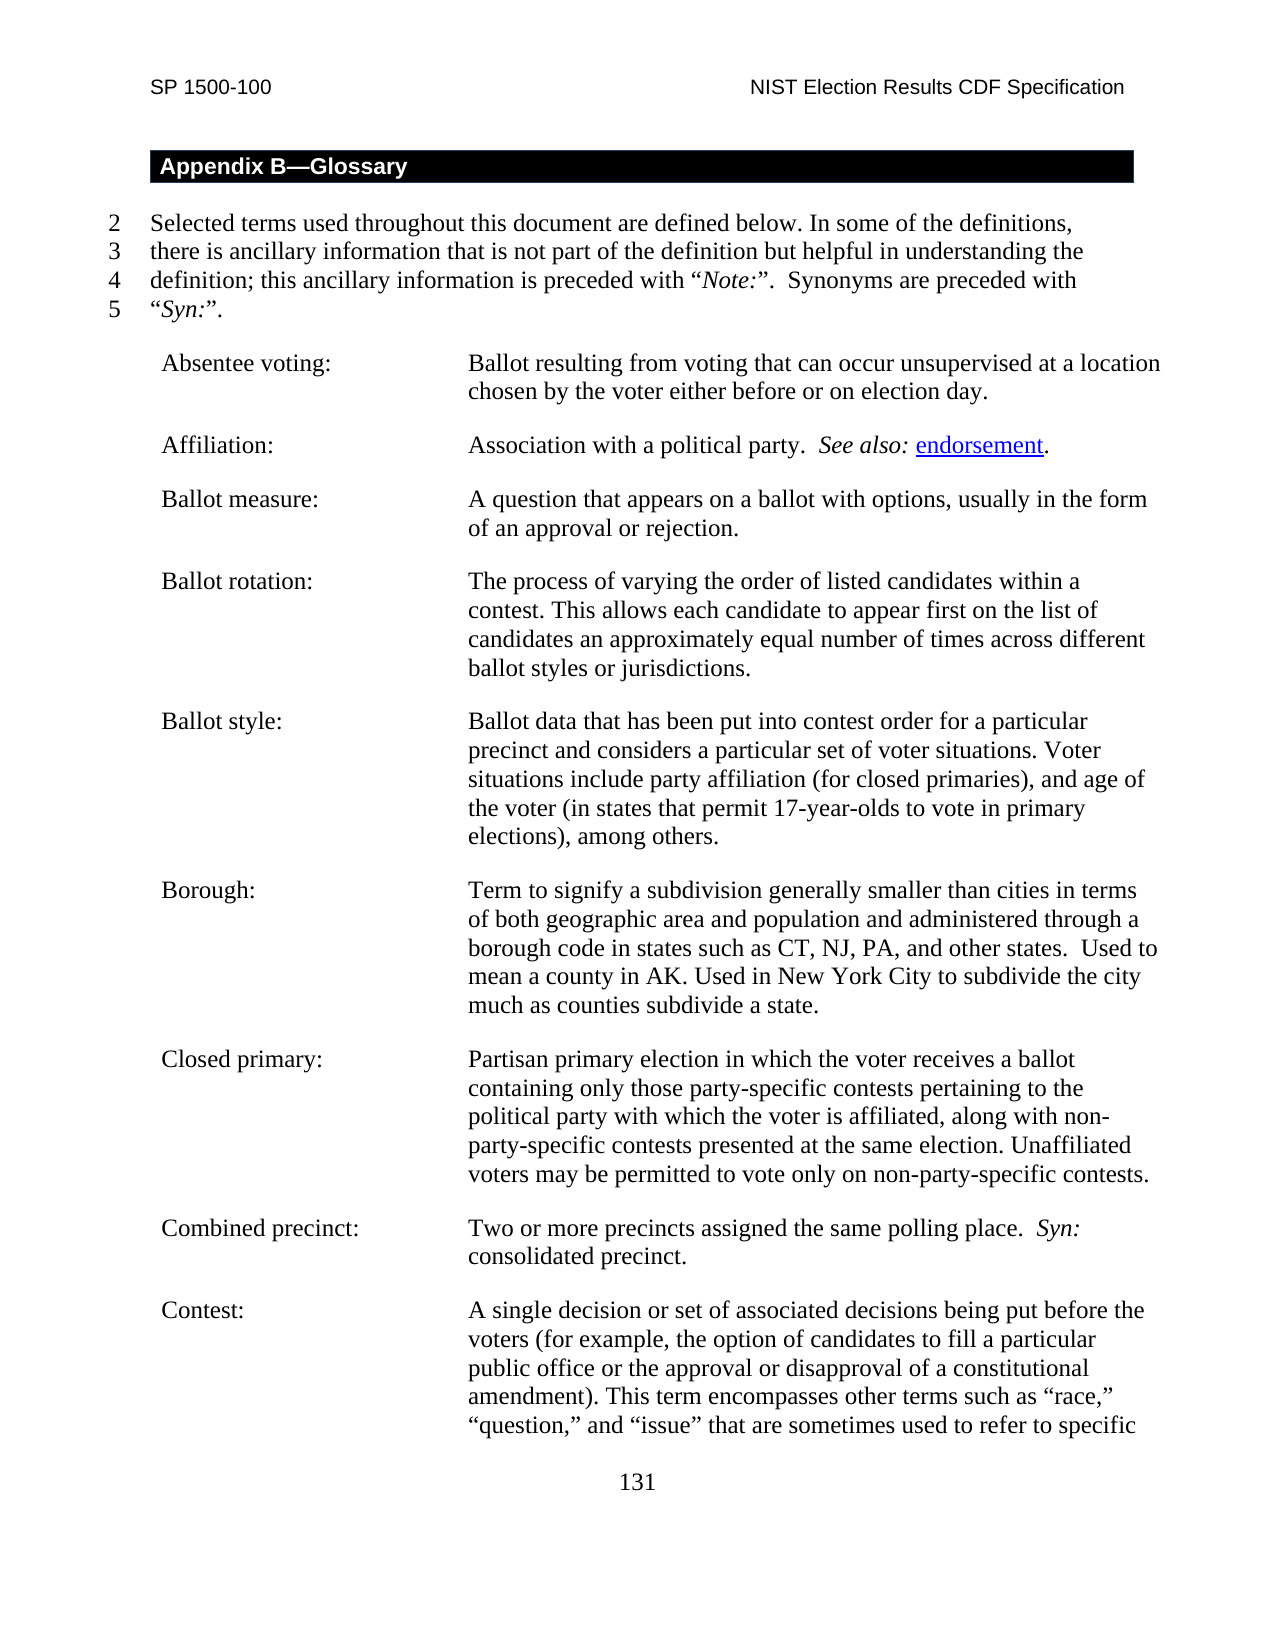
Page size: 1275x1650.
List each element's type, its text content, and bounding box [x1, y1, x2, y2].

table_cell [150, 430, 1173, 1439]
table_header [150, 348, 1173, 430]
text Selected terms used throughout this document are defined below. In some of the definitions, there is ancillary information that is not part of the definition but helpful in understanding the definition; this ancillary information is preceded with “Note:”. Synonyms are preceded with “Syn:”. [150, 208, 1125, 323]
subtitle Glossary [151, 151, 1133, 182]
